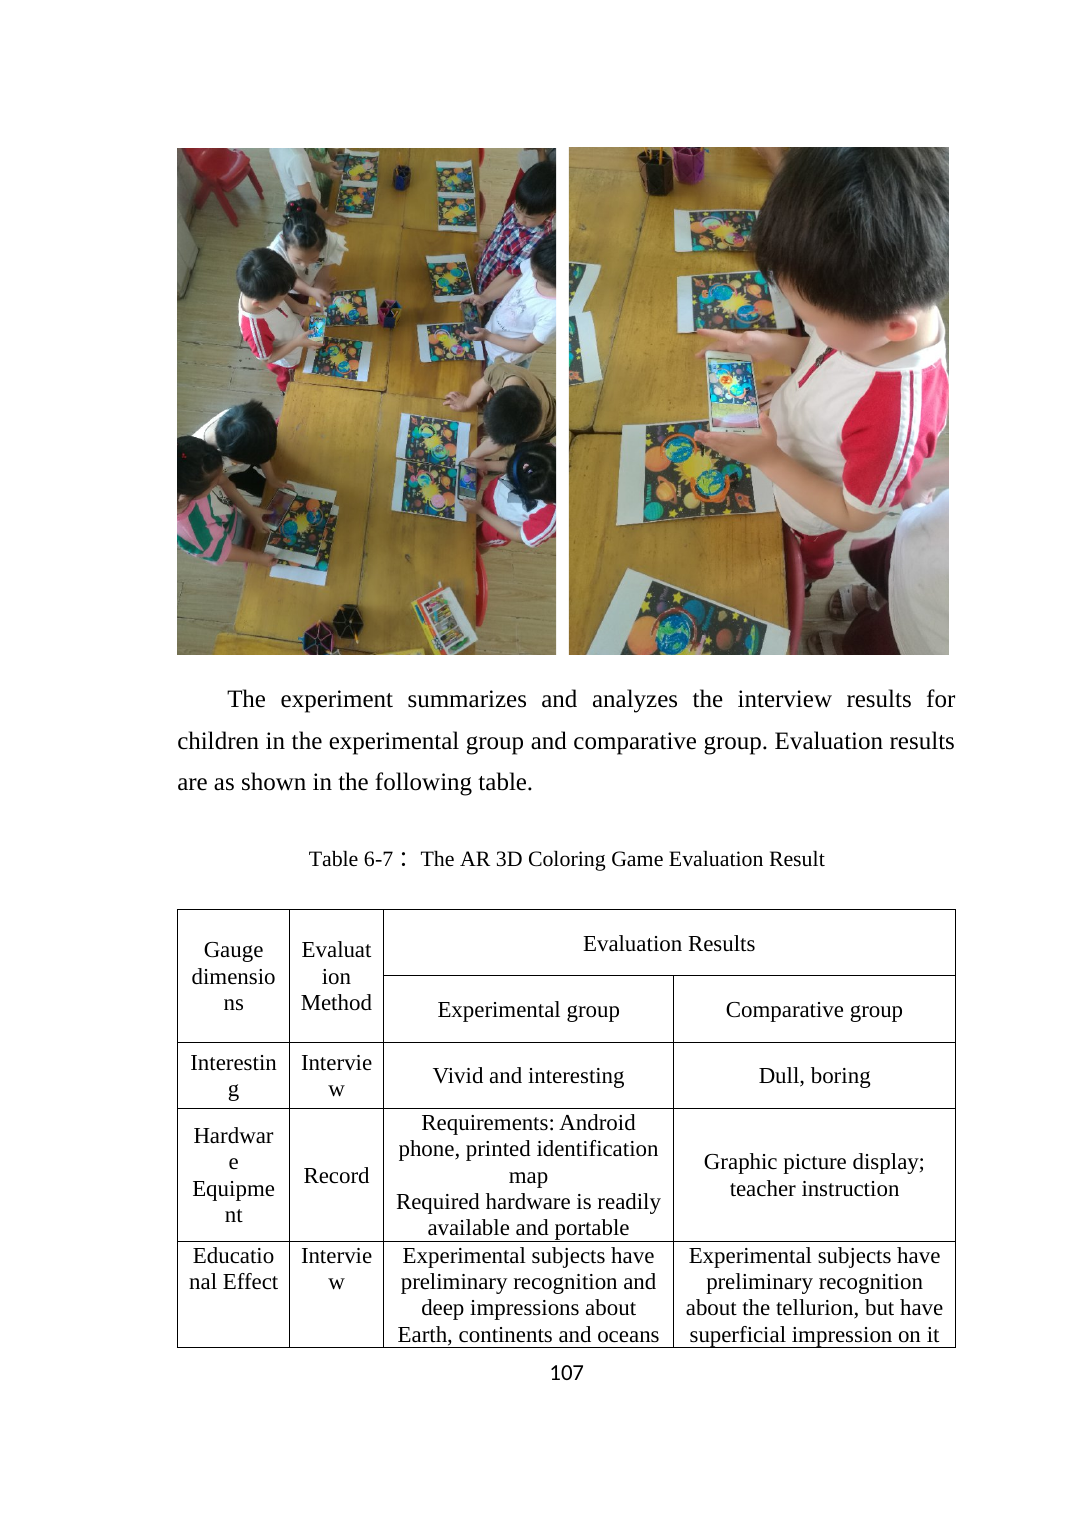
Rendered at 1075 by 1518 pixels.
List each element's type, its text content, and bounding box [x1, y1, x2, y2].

table_cell Interesting [178, 1043, 289, 1108]
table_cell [674, 1242, 955, 1347]
table_cell Educational Effect [178, 1242, 289, 1347]
picture [670, 643, 681, 649]
text Table 6-7 ：The AR 3D Coloring Game Evaluation Result [177, 841, 956, 872]
table_header Evaluation Results [384, 910, 955, 975]
table_cell Graphic picture display; teacher instruction [674, 1109, 955, 1241]
table_cell Vivid and interesting [384, 1043, 673, 1108]
table_cell Interview [290, 1043, 383, 1108]
table_header Evaluation Method [290, 910, 383, 1042]
table_cell Requirements: Android phone, printed identification map Required hardware is readily available and portable [384, 1109, 673, 1241]
text The experiment summarizes and analyzes the interview results for children in the experimental group and comparative group. Evaluation results are as shown in the following table. [177, 674, 956, 799]
table_cell Comparative group [674, 976, 955, 1042]
table_cell Record [290, 1109, 383, 1241]
table_header Gauge dimensions [178, 910, 289, 1042]
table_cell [384, 1242, 673, 1347]
table_cell Hardware Equipment [178, 1109, 289, 1241]
picture [568, 147, 949, 655]
table_cell Interview [290, 1242, 383, 1347]
table_cell Dull, boring [674, 1043, 955, 1108]
table_cell Experimental group [384, 976, 673, 1042]
picture [177, 148, 557, 655]
